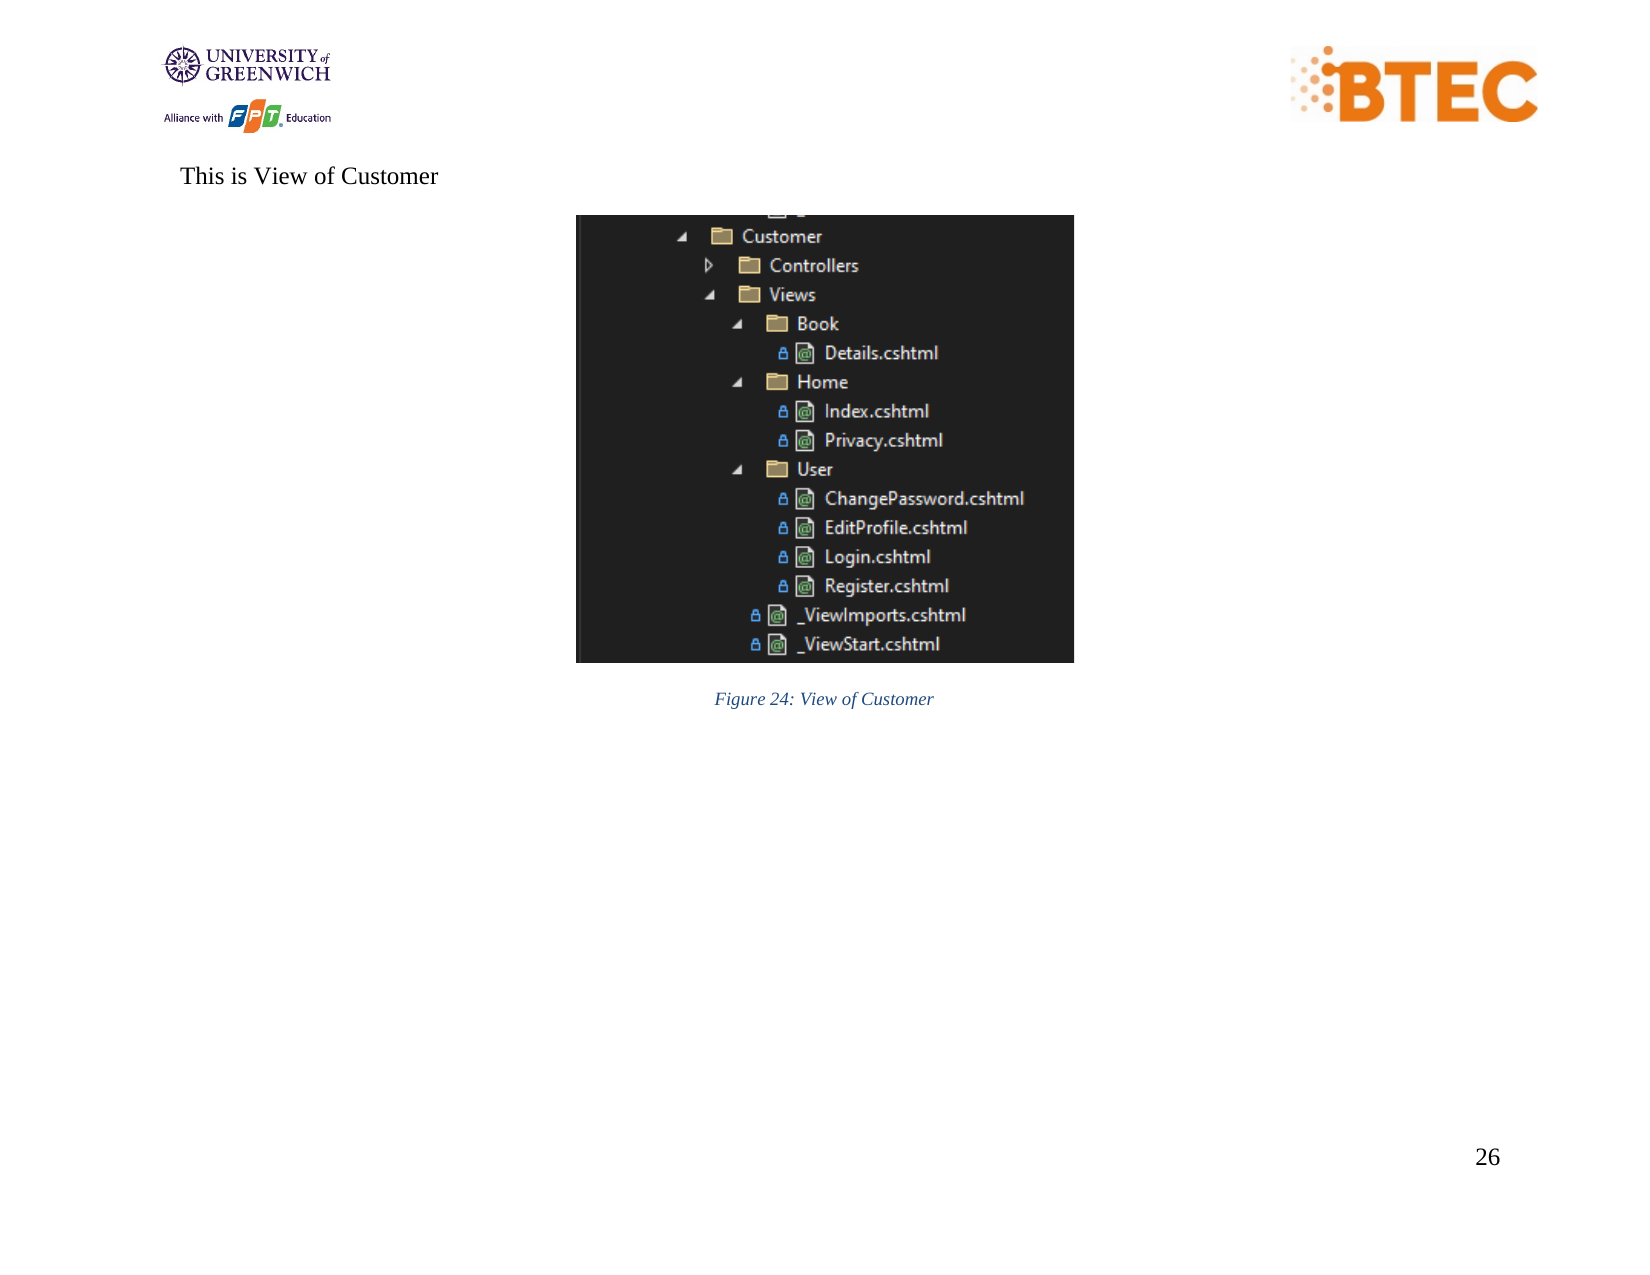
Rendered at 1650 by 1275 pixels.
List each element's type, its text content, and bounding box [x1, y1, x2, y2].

picture [576, 215, 1075, 663]
text Figure 24: View of Customer [180, 688, 1470, 709]
text This is View of Customer [180, 161, 1470, 190]
picture [150, 32, 343, 144]
picture [1290, 46, 1538, 122]
